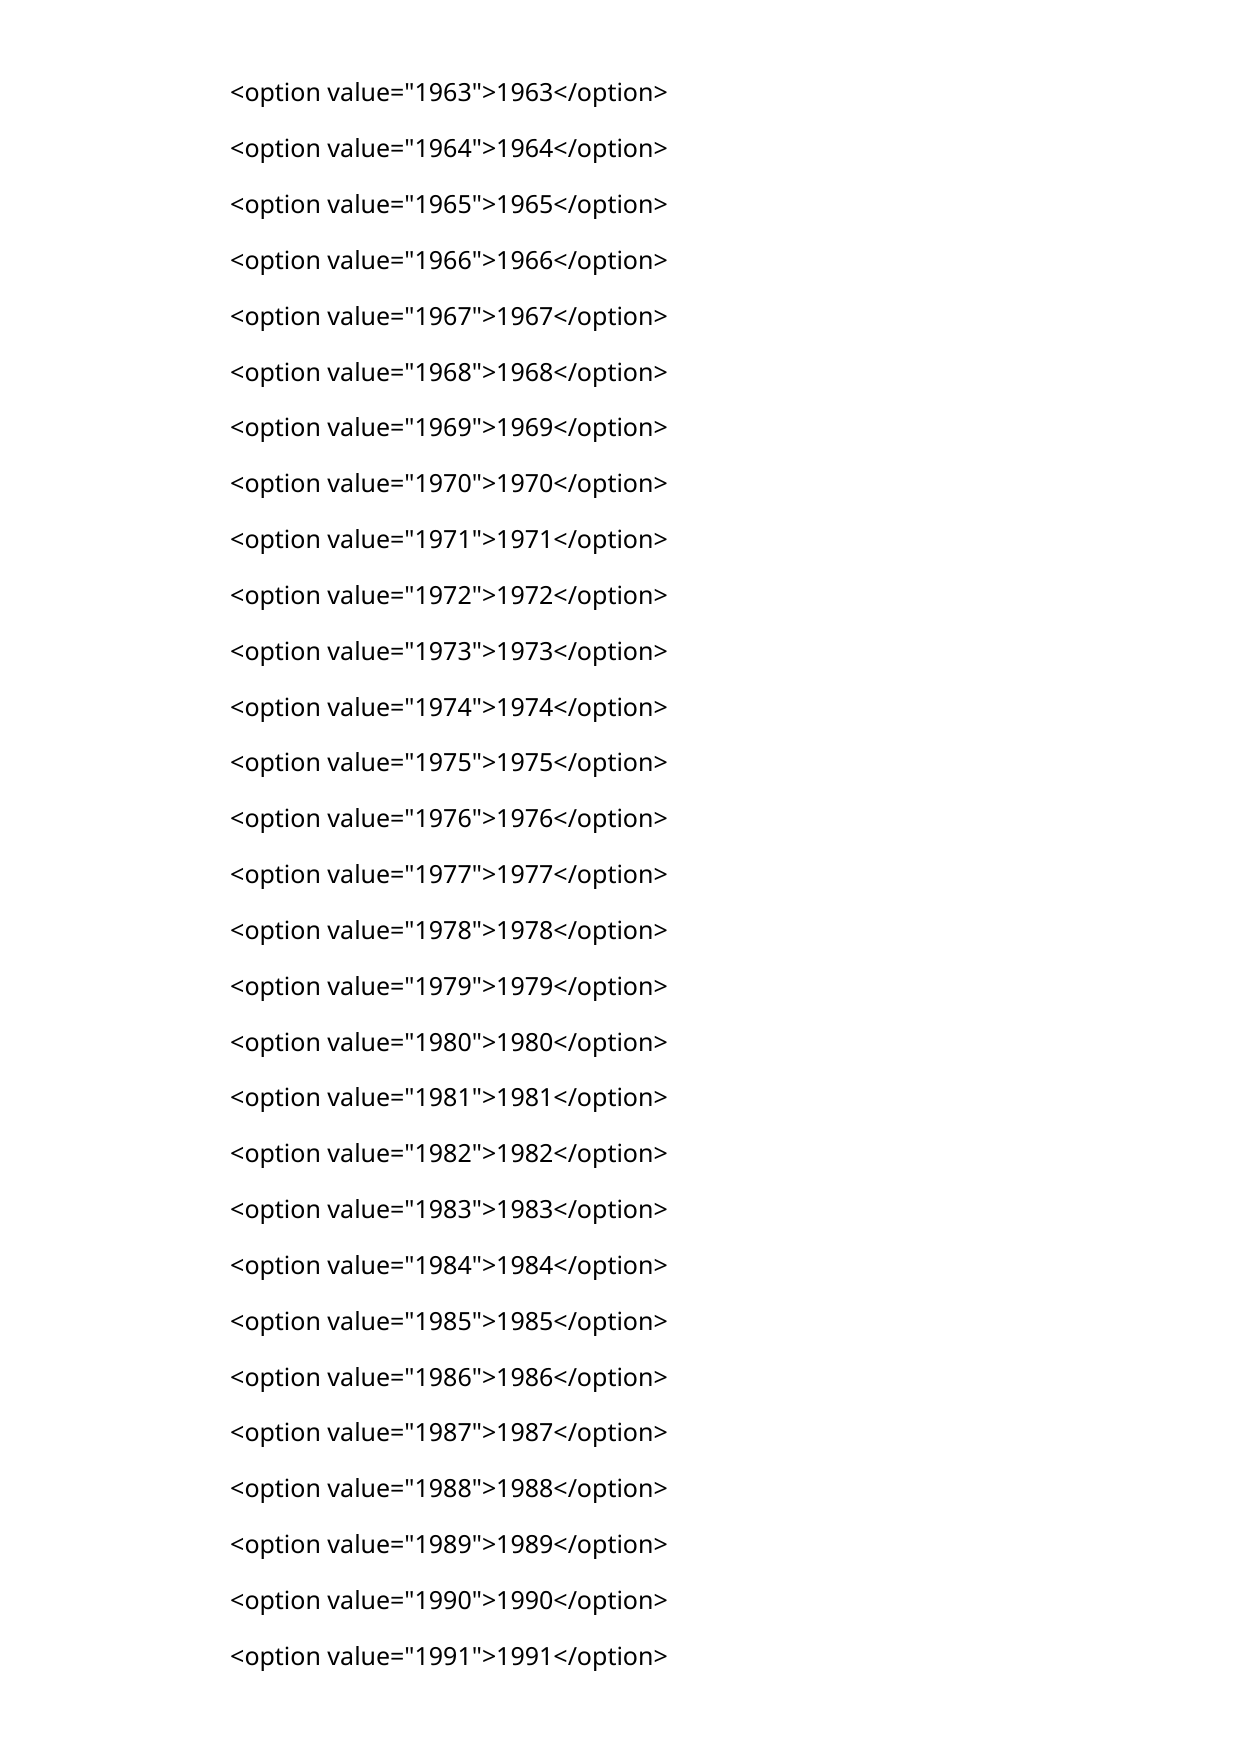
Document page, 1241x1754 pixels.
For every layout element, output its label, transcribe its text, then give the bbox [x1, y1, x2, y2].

text <option value="1972">1972</option> [75, 577, 1165, 612]
text <option value="1967">1967</option> [75, 298, 1165, 332]
text <option value="1990">1990</option> [75, 1582, 1165, 1617]
text <option value="1965">1965</option> [75, 187, 1165, 221]
text <option value="1977">1977</option> [75, 857, 1165, 891]
text <option value="1991">1991</option> [75, 1638, 1165, 1672]
text <option value="1971">1971</option> [75, 522, 1165, 556]
text <option value="1982">1982</option> [75, 1136, 1165, 1170]
text <option value="1966">1966</option> [75, 242, 1165, 277]
text <option value="1975">1975</option> [75, 745, 1165, 779]
text <option value="1980">1980</option> [75, 1024, 1165, 1058]
text <option value="1985">1985</option> [75, 1303, 1165, 1337]
text <option value="1970">1970</option> [75, 466, 1165, 500]
text <option value="1984">1984</option> [75, 1247, 1165, 1282]
text <option value="1987">1987</option> [75, 1415, 1165, 1449]
text <option value="1989">1989</option> [75, 1527, 1165, 1561]
text <option value="1983">1983</option> [75, 1192, 1165, 1226]
text <option value="1979">1979</option> [75, 968, 1165, 1002]
text <option value="1963">1963</option> [75, 75, 1165, 109]
text <option value="1981">1981</option> [75, 1080, 1165, 1114]
text <option value="1964">1964</option> [75, 131, 1165, 165]
text <option value="1976">1976</option> [75, 801, 1165, 835]
text <option value="1968">1968</option> [75, 354, 1165, 388]
text <option value="1973">1973</option> [75, 633, 1165, 667]
text <option value="1988">1988</option> [75, 1471, 1165, 1505]
text <option value="1986">1986</option> [75, 1359, 1165, 1393]
text <option value="1969">1969</option> [75, 410, 1165, 444]
text <option value="1974">1974</option> [75, 689, 1165, 723]
text <option value="1978">1978</option> [75, 912, 1165, 947]
